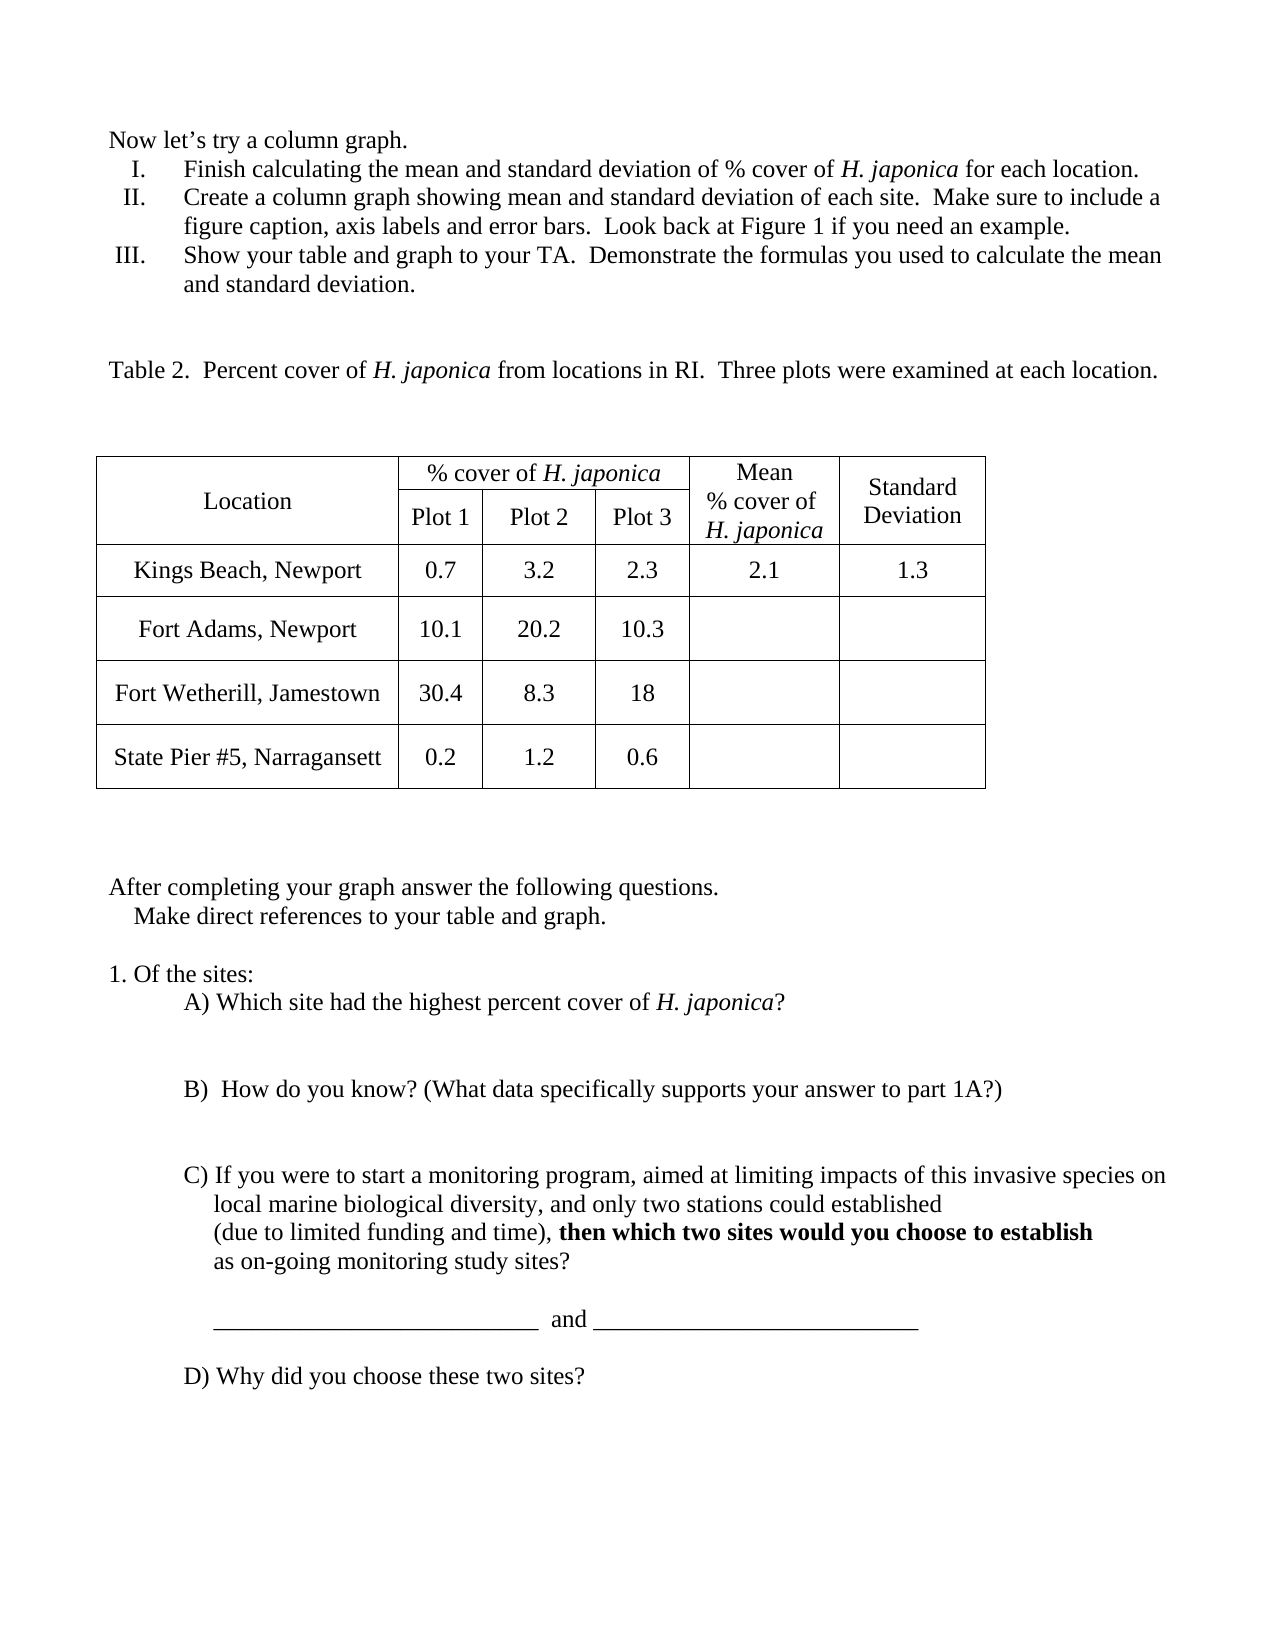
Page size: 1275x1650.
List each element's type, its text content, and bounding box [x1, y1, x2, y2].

text B) How do you know? (What data specifically supports your answer to part 1A?) [108, 1074, 1179, 1102]
text A) Which site had the highest percent cover of H. japonica? [108, 987, 1179, 1016]
table_cell 8.3 [483, 661, 595, 724]
table_cell 0.7 [399, 545, 482, 596]
table_cell [840, 597, 985, 660]
table_cell 1.2 [483, 725, 595, 788]
table_cell [690, 661, 839, 724]
table_cell Fort Adams, Newport [97, 597, 398, 660]
text C) If you were to start a monitoring program, aimed at limiting impacts of this invasive species on local marine biological diversity, and only two stations could established (due to limited funding and time), then which two sites would you choose to establish as on-going monitoring study sites? __________________________ and __________________________ [183, 1160, 1179, 1361]
table_cell 2.1 [690, 545, 839, 596]
table_cell [690, 597, 839, 660]
table_cell Plot 1 [399, 490, 482, 543]
list Finish calculating the mean and standard deviation of % cover of H. japonica for each location. [146, 154, 1179, 182]
table_cell Fort Wetherill, Jamestown [97, 661, 398, 724]
table_cell 3.2 [483, 545, 595, 596]
table_cell 10.1 [399, 597, 482, 660]
table_header Mean % cover of H. japonica [690, 457, 839, 543]
text D) Why did you choose these two sites? [183, 1361, 1179, 1390]
table_cell 1.3 [840, 545, 985, 596]
table_cell [690, 725, 839, 788]
table_cell State Pier #5, Narragansett [97, 725, 398, 788]
text After completing your graph answer the following questions. Make direct references to your table and graph. [108, 872, 1179, 930]
text Table 2. Percent cover of H. japonica from locations in RI. Three plots were examined at each location. [108, 355, 1179, 384]
text Now let’s try a column graph. [108, 125, 1179, 154]
list Create a column graph showing mean and standard deviation of each site. Make sure to include a figure caption, axis labels and error bars. Look back at Figure 1 if you need an example. [146, 182, 1179, 240]
table_cell 2.3 [596, 545, 689, 596]
text 1. Of the sites: [108, 959, 1179, 987]
table_cell 18 [596, 661, 689, 724]
table_header Location [97, 457, 398, 543]
table_cell Plot 2 [483, 490, 595, 543]
list Show your table and graph to your TA. Demonstrate the formulas you used to calculate the mean and standard deviation. [146, 240, 1179, 297]
table_cell Kings Beach, Newport [97, 545, 398, 596]
table_cell Plot 3 [596, 490, 689, 543]
table_cell 30.4 [399, 661, 482, 724]
table_cell 10.3 [596, 597, 689, 660]
table_cell [840, 661, 985, 724]
table_cell [840, 725, 985, 788]
table_cell 0.6 [596, 725, 689, 788]
table_cell 0.2 [399, 725, 482, 788]
table_cell 20.2 [483, 597, 595, 660]
table_header % cover of H. japonica [399, 457, 689, 488]
table_header Standard Deviation [840, 457, 985, 543]
